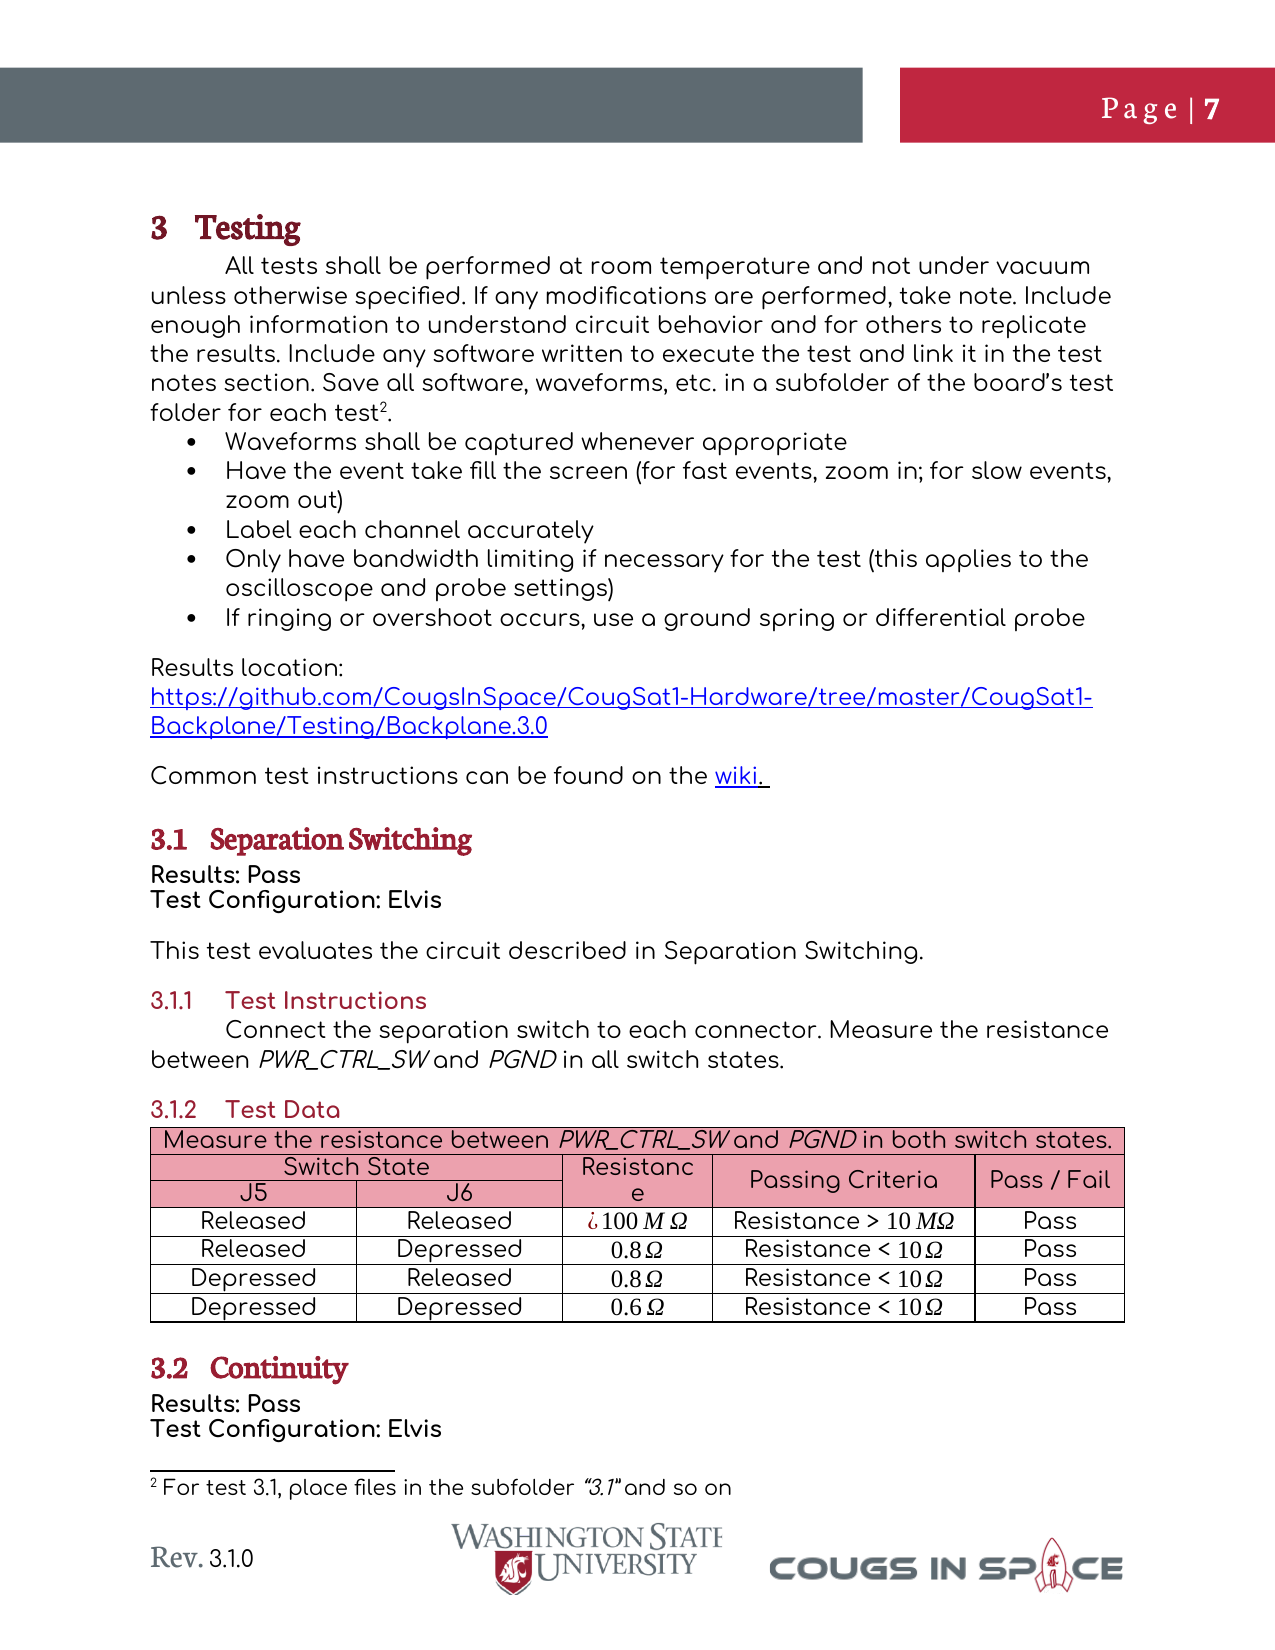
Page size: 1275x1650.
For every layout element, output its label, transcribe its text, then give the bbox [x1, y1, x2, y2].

text Test Configuration: Elvis [150, 889, 1125, 914]
text Results location: https://github.com/CougsInSpace/CougSat1-Hardware/tree/master/CougSat1-Backplane/Testing/Backplane.3.0 [150, 656, 1125, 740]
table_cell Switch State [151, 1155, 562, 1180]
table_cell Pass [976, 1208, 1124, 1236]
text Results: Pass [150, 1392, 1125, 1417]
table_cell Resistance < [713, 1294, 974, 1321]
table_cell Released [151, 1237, 356, 1264]
table_cell Released [357, 1208, 562, 1236]
table_cell Depressed [357, 1237, 562, 1264]
subtitle Test Data [150, 1098, 1125, 1123]
table_header Measure the resistance between PWR_CTRL_SW and PGND in both switch states. [151, 1128, 1124, 1154]
table_cell Depressed [151, 1294, 356, 1321]
table_cell J5 [151, 1181, 356, 1207]
text Common test instructions can be found on the wiki. [150, 764, 1125, 790]
text Results: Pass [150, 863, 1125, 889]
table_cell Released [151, 1208, 356, 1236]
text Test Configuration: Elvis [150, 1417, 1125, 1443]
table_cell [563, 1265, 712, 1293]
table_cell [563, 1208, 712, 1236]
table_cell [563, 1294, 712, 1321]
list If ringing or overshoot occurs, use a ground spring or differential probe [187, 606, 1125, 631]
text Connect the separation switch to each connector. Measure the resistance between PWR_CTRL_SW and PGND in all switch states. [150, 1018, 1125, 1073]
picture [450, 1522, 723, 1595]
table_cell Resistance > [713, 1208, 974, 1236]
text This test evaluates the circuit described in Separation Switching. [150, 939, 1125, 965]
list Label each channel accurately [187, 518, 1125, 543]
list Waveforms shall be captured whenever appropriate [187, 430, 1125, 456]
subtitle Separation Switching [150, 815, 1125, 857]
table_cell Pass [976, 1294, 1124, 1321]
table_cell Pass / Fail [976, 1155, 1124, 1207]
subtitle Test Instructions [150, 989, 1125, 1015]
table_cell [563, 1237, 712, 1264]
list Only have bandwidth limiting if necessary for the test (this applies to the oscilloscope and probe settings) [187, 547, 1125, 602]
subtitle Continuity [150, 1343, 1125, 1386]
table_cell Depressed [151, 1265, 356, 1293]
table_cell Passing Criteria [713, 1155, 974, 1207]
picture [769, 1537, 1123, 1594]
table_cell Resistance [563, 1155, 712, 1207]
table_cell Released [357, 1265, 562, 1293]
table_cell J6 [357, 1181, 562, 1207]
table_cell Depressed [357, 1294, 562, 1321]
table_cell Resistance < [713, 1237, 974, 1264]
table_cell Pass [976, 1265, 1124, 1293]
text All tests shall be performed at room temperature and not under vacuum unless otherwise specified. If any modifications are performed, take note. Include enough information to understand circuit behavior and for others to replicate the results. Include any software written to execute the test and link it in the test notes section. Save all software, waveforms, etc. in a subfolder of the board’s test folder for each test. [150, 254, 1125, 426]
list Have the event take fill the screen (for fast events, zoom in; for slow events, zoom out) [187, 459, 1125, 514]
table_cell Pass [976, 1237, 1124, 1264]
table_cell Resistance < [713, 1265, 974, 1293]
subtitle Testing [150, 200, 1125, 247]
